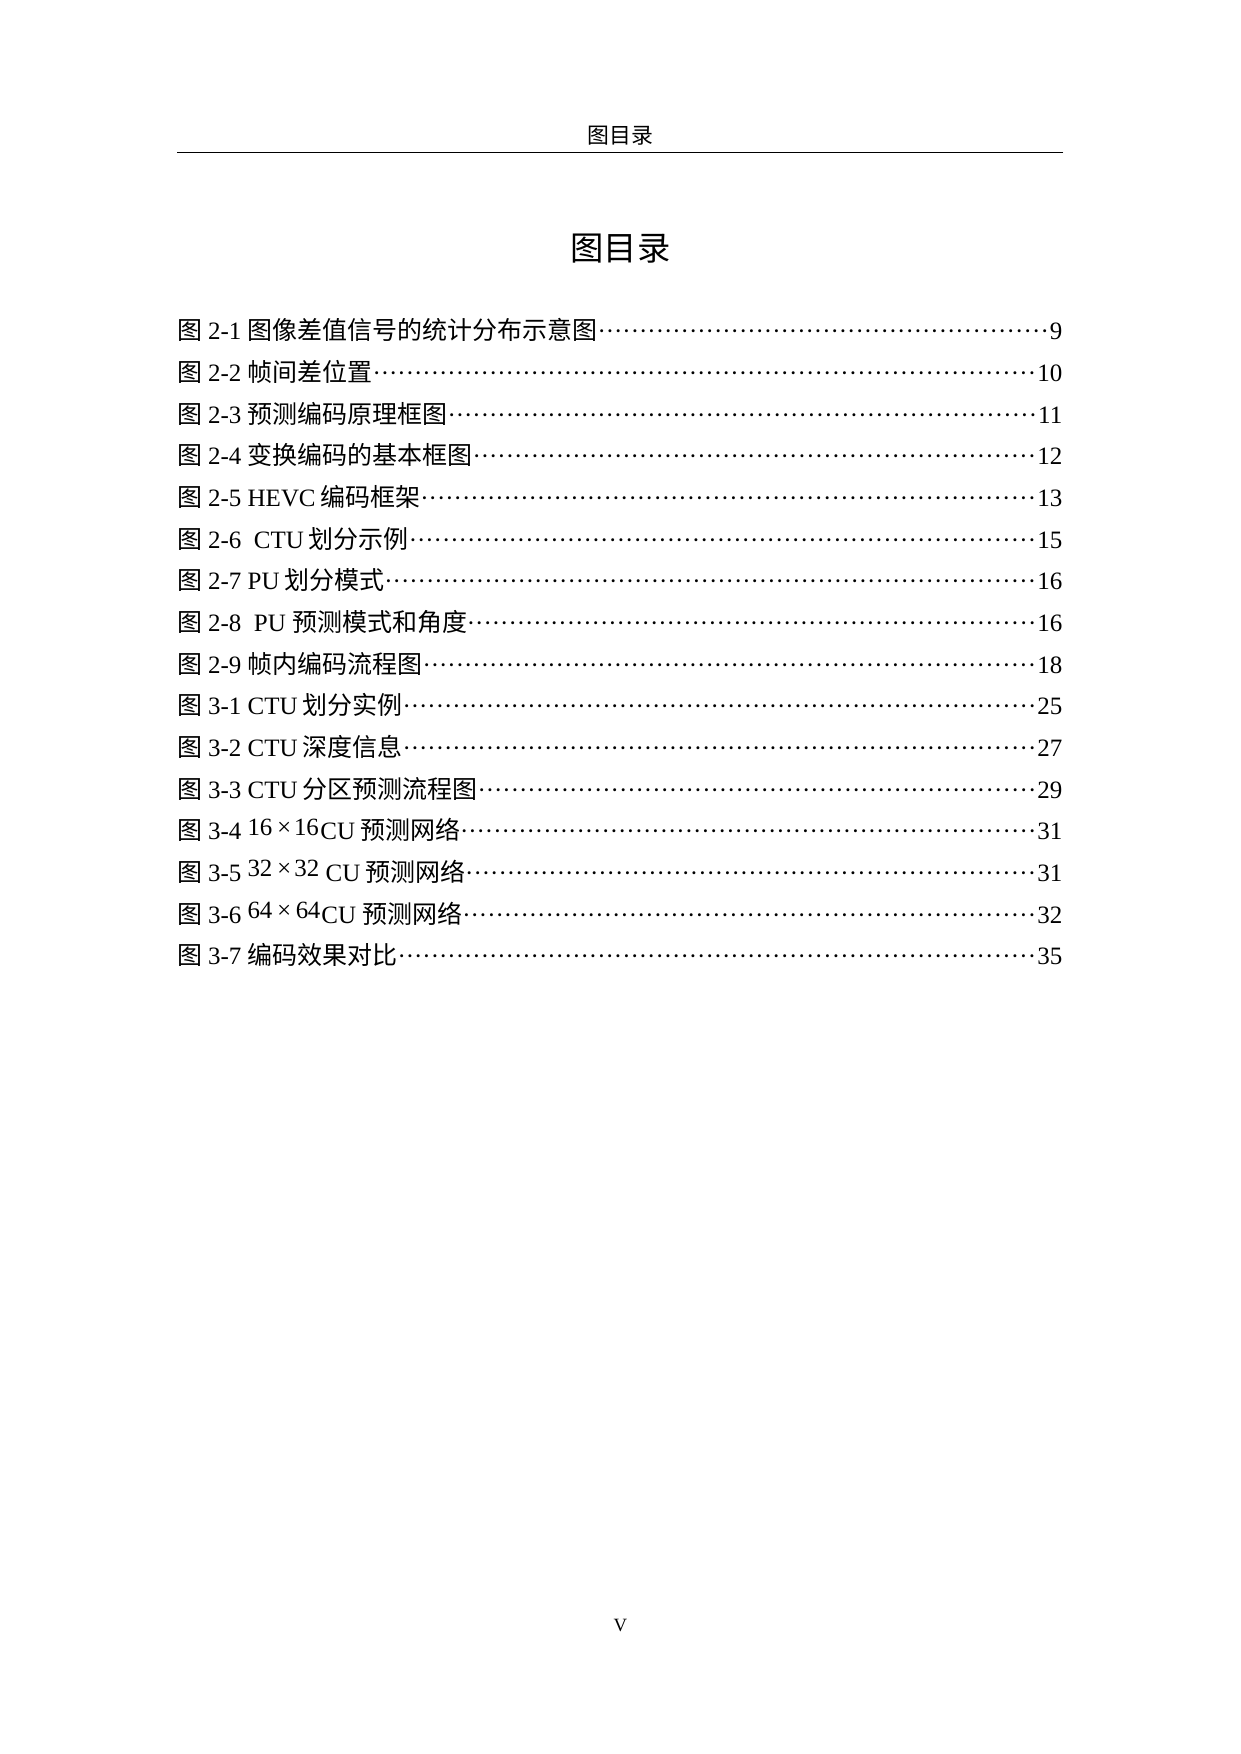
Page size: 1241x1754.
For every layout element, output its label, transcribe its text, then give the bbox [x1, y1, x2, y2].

text 图 2-5 HEVC编码框架 13 [177, 473, 1063, 515]
text 图 2-4 变换编码的基本框图 12 [177, 431, 1063, 473]
text 图 2-9 帧内编码流程图 18 [177, 640, 1063, 681]
text 图 3-1 CTU划分实例 25 [177, 681, 1063, 723]
text 图 2-1 图像差值信号的统计分布示意图 9 [177, 306, 1063, 348]
text 图 2-7 PU划分模式 16 [177, 556, 1063, 598]
text 图 3-2 CTU深度信息 27 [177, 723, 1063, 765]
text 图 3-6 CU 预测网络 32 [177, 890, 1063, 931]
text 图 2-6 CTU划分示例 15 [177, 515, 1063, 556]
text 图目录 [177, 227, 1063, 269]
text 图 2-2 帧间差位置 10 [177, 348, 1063, 390]
text 图 3-7 编码效果对比 35 [177, 931, 1063, 973]
text 图 3-4 CU预测网络 31 [177, 806, 1063, 848]
text 图 2-3 预测编码原理框图 11 [177, 390, 1063, 431]
text 图 3-3 CTU分区预测流程图 29 [177, 765, 1063, 806]
text 图 3-5 CU预测网络 31 [177, 848, 1063, 890]
text 图 2-8 PU 预测模式和角度 16 [177, 598, 1063, 640]
